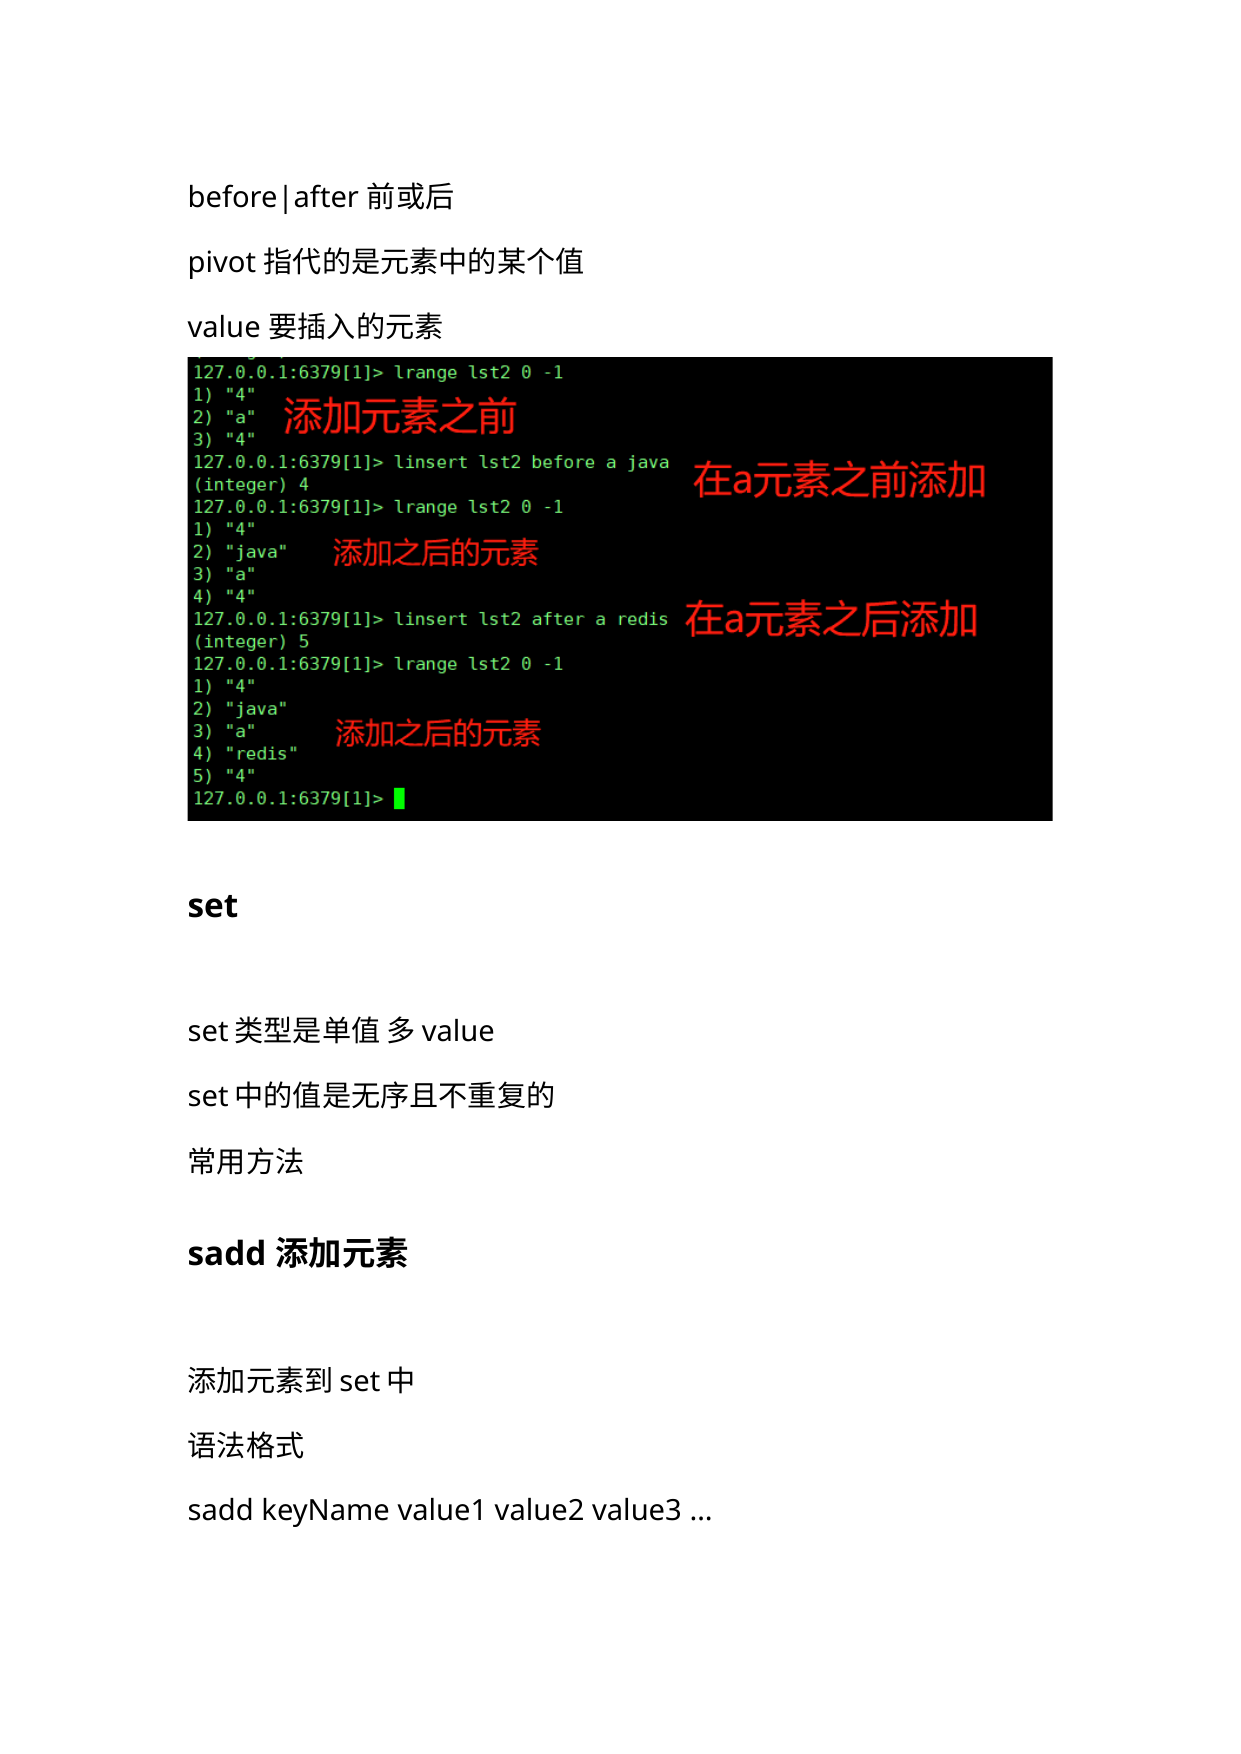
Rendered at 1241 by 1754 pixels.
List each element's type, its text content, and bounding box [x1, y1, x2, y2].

text set类型是单值 多value [187, 997, 1053, 1062]
text 常用方法 [187, 1127, 1053, 1192]
text before|after 前或后 [187, 162, 1053, 227]
text 添加元素到set中 [187, 1346, 1053, 1411]
text 语法格式 [187, 1411, 1053, 1476]
subtitle set [187, 872, 1053, 937]
text set中的值是无序且不重复的 [187, 1062, 1053, 1127]
text pivot 指代的是元素中的某个值 [187, 227, 1053, 292]
text value 要插入的元素 [187, 292, 1053, 357]
picture [187, 357, 1053, 821]
subtitle sadd 添加元素 [187, 1219, 1053, 1284]
text sadd keyName value1 value2 value3 … [187, 1476, 1053, 1541]
